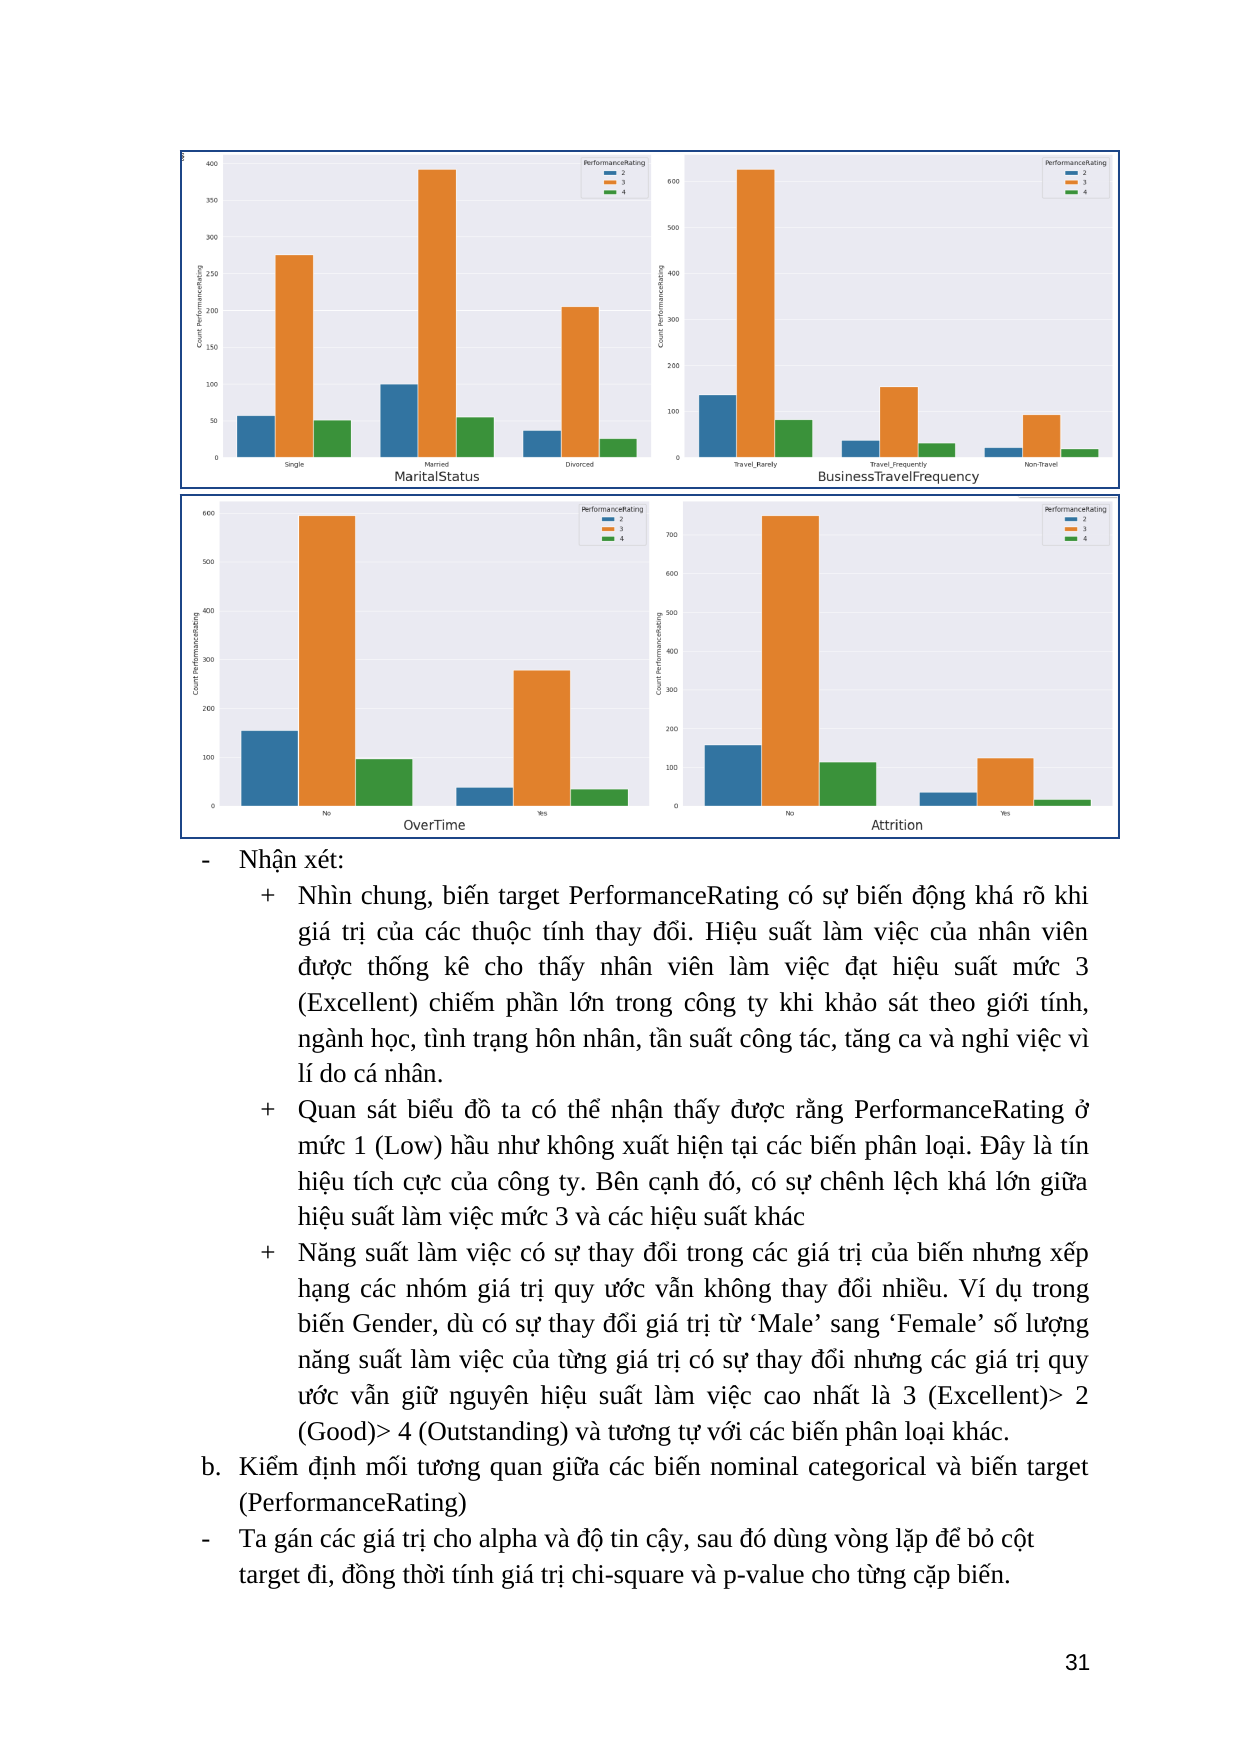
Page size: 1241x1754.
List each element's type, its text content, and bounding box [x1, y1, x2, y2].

picture [182, 496, 1118, 837]
list Quan sát biểu đồ ta có thể nhận thấy được rằng PerformanceRating ở mức 1 (Low) hầu như không xuất hiện tại các biến phân loại. Đây là tín hiệu tích cực của công ty. Bên cạnh đó, có sự chênh lệch khá lớn giữa hiệu suất làm việc mức 3 và các hiệu suất khác [260, 1093, 1090, 1232]
list Nhận xét: [201, 843, 1090, 874]
picture [182, 152, 1118, 487]
subtitle Kiểm định mối tương quan giữa các biến nominal categorical và biến target (PerformanceRating) [201, 1451, 1090, 1517]
list Ta gán các giá trị cho alpha và độ tin cậy, sau đó dùng vòng lặp để bỏ cột target đi, đồng thời tính giá trị chi-square và p-value cho từng cặp biến. [201, 1522, 1090, 1589]
list Năng suất làm việc có sự thay đổi trong các giá trị của biến nhưng xếp hạng các nhóm giá trị quy ước vẫn không thay đổi nhiều. Ví dụ trong biến Gender, dù có sự thay đổi giá trị từ ‘Male’ sang ‘Female’ số lượng năng suất làm việc của từng giá trị có sự thay đổi nhưng các giá trị quy ước vẫn giữ nguyên hiệu suất làm việc cao nhất là 3 (Excellent)> 2 (Good)> 4 (Outstanding) và tương tự với các biến phân loại khác. [260, 1236, 1090, 1446]
list Nhìn chung, biến target PerformanceRating có sự biến động khá rõ khi giá trị của các thuộc tính thay đổi. Hiệu suất làm việc của nhân viên được thống kê cho thấy nhân viên làm việc đạt hiệu suất mức 3 (Excellent) chiếm phần lớn trong công ty khi khảo sát theo giới tính, ngành học, tình trạng hôn nhân, tần suất công tác, tăng ca và nghỉ việc vì lí do cá nhân. [260, 879, 1090, 1089]
